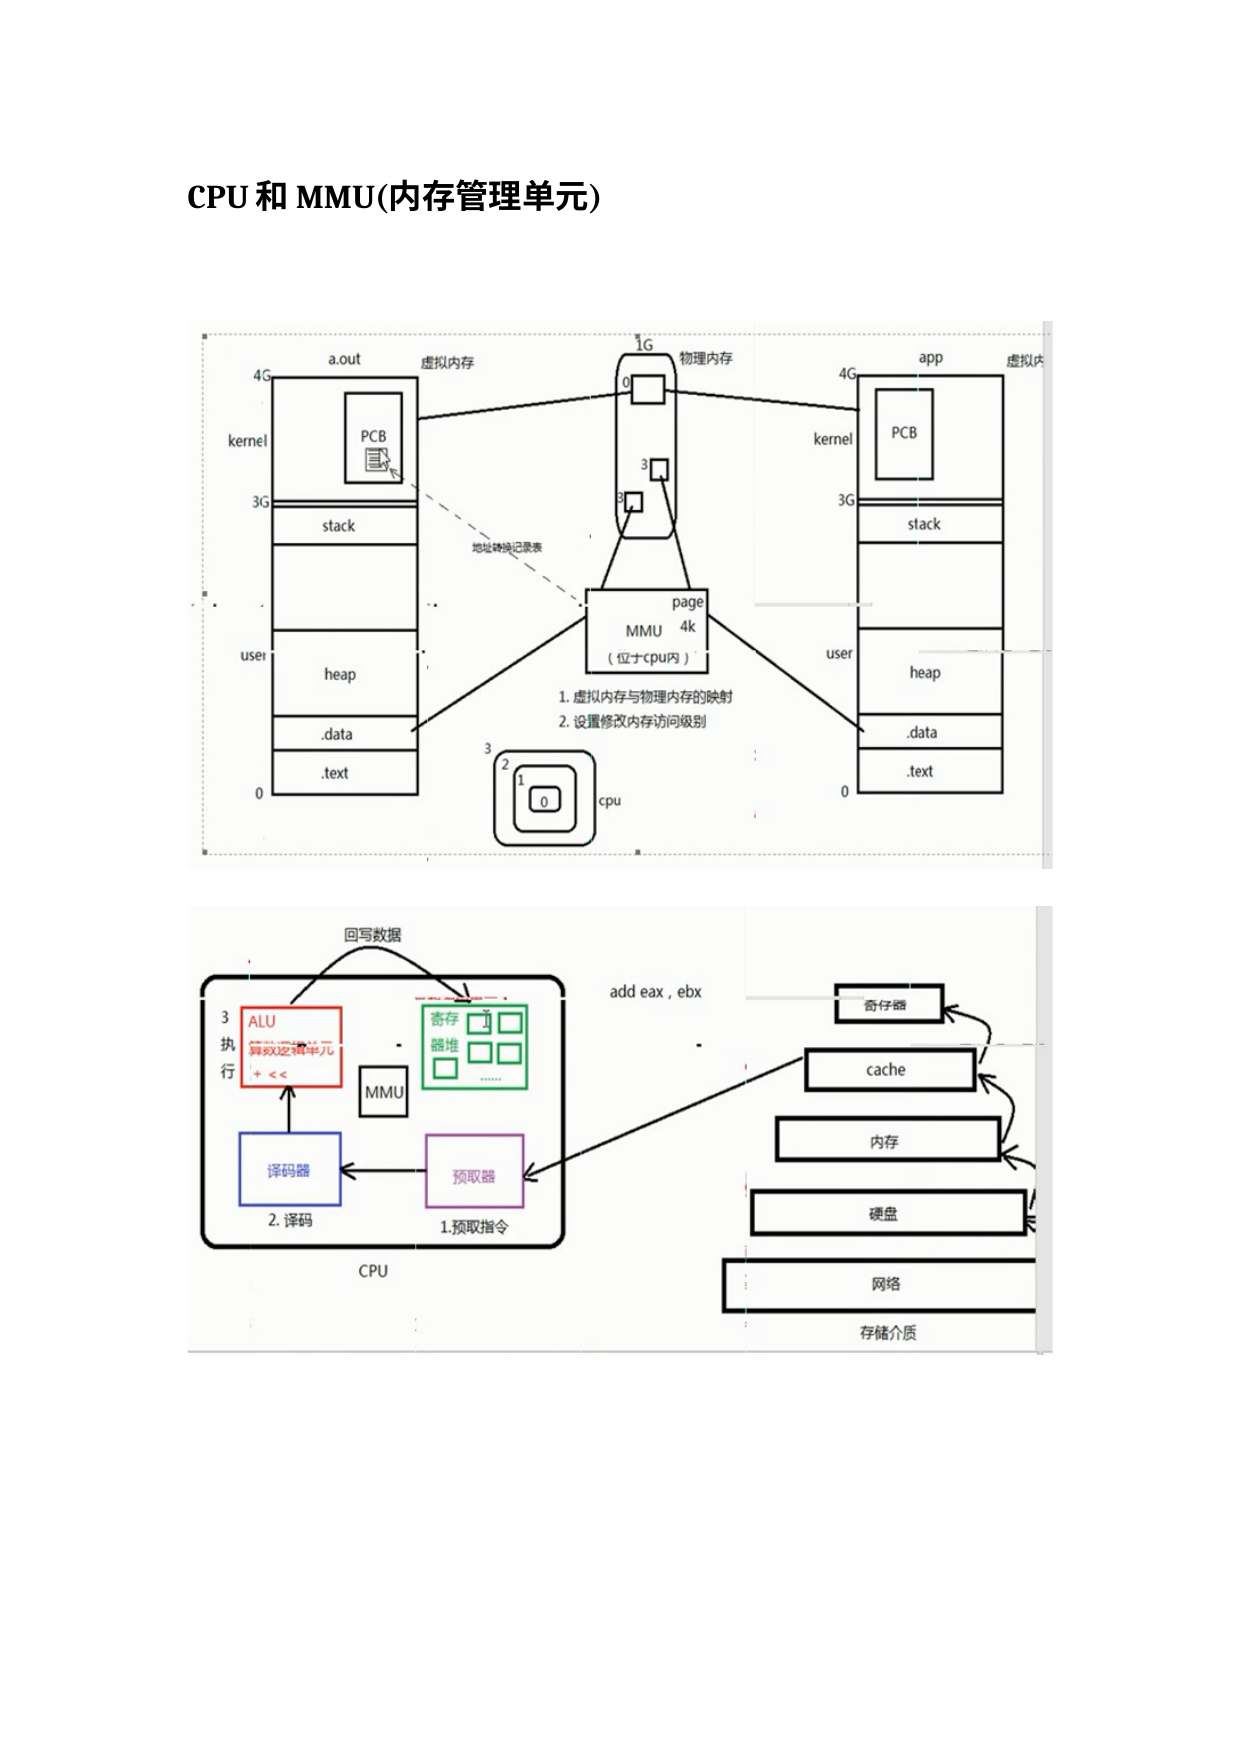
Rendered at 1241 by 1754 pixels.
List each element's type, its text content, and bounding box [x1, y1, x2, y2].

subtitle CPU和MMU(内存管理单元) [187, 162, 1053, 227]
picture [187, 321, 1053, 869]
picture [187, 906, 1053, 1355]
